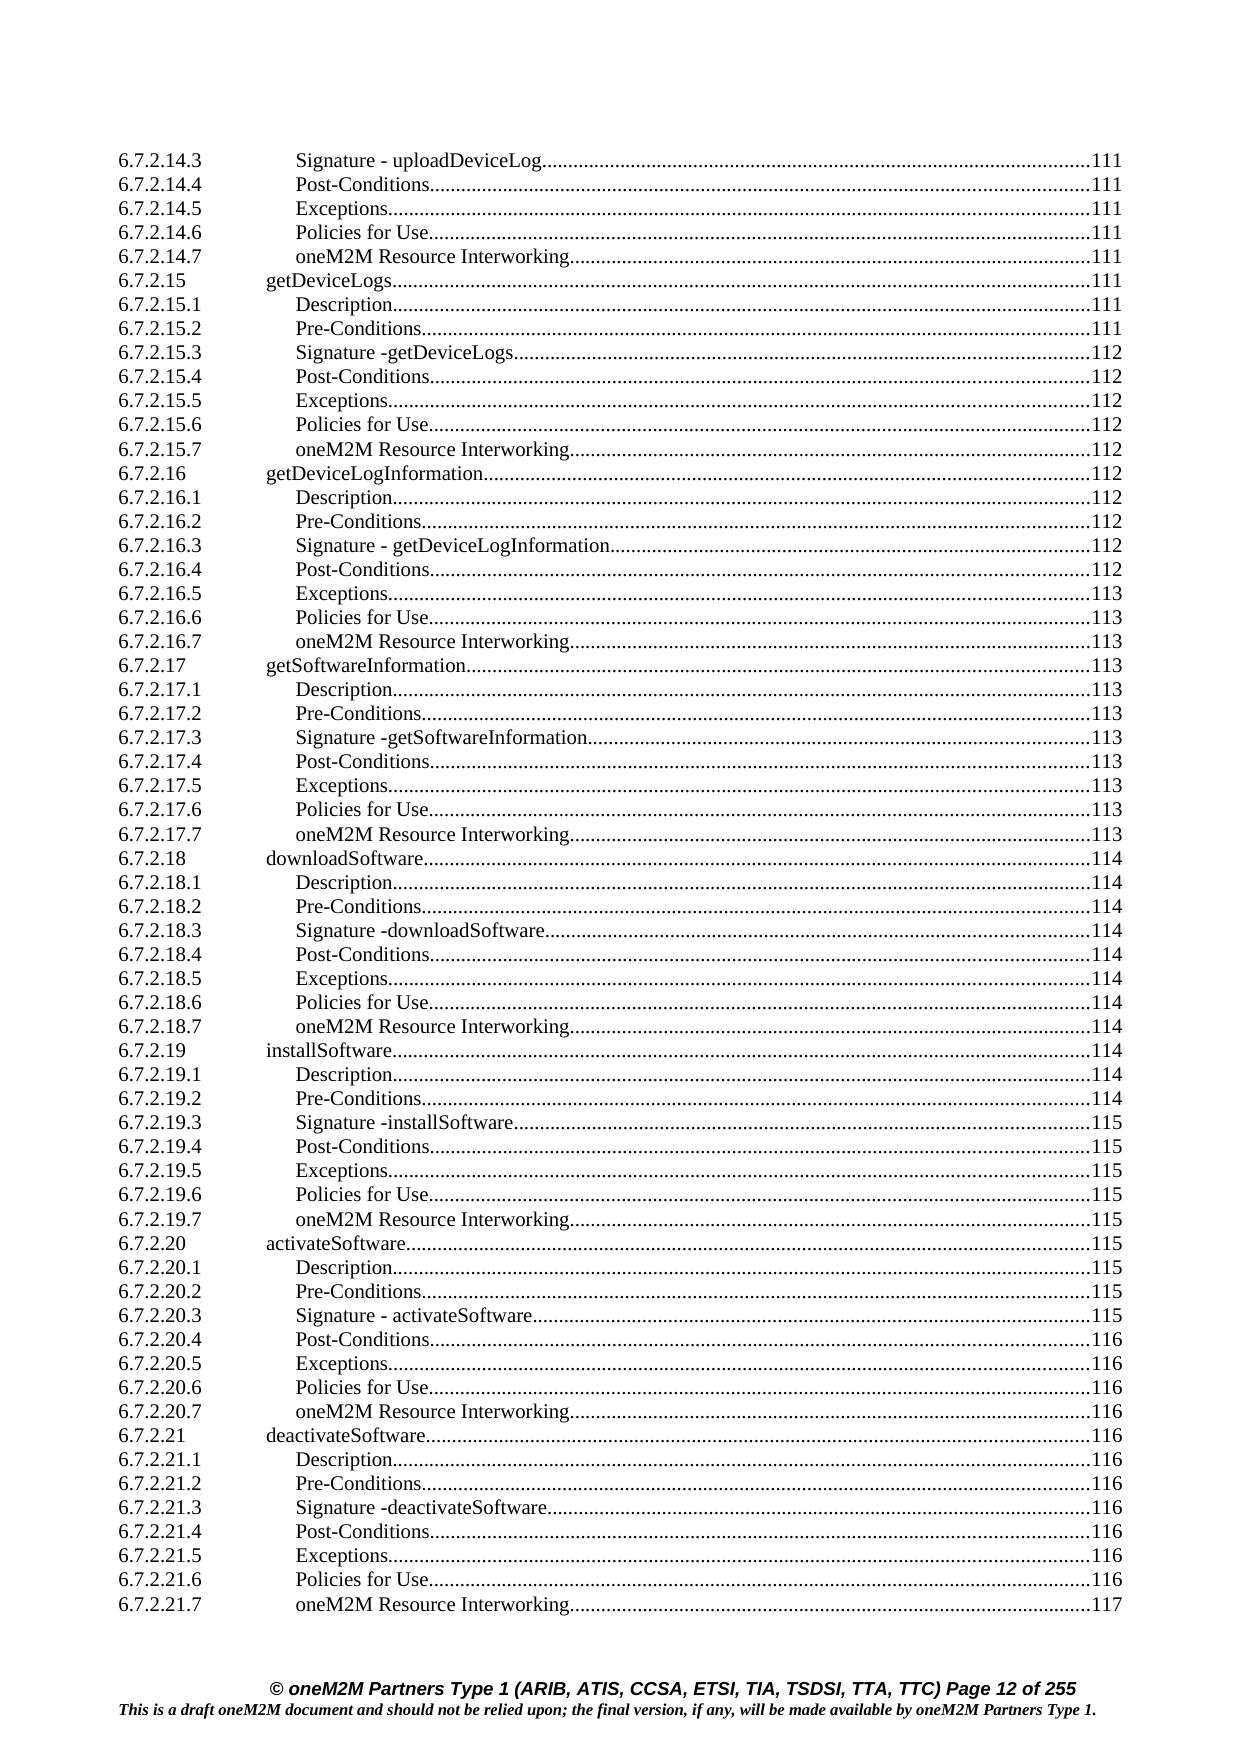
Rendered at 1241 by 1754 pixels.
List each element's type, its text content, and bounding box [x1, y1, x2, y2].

text 6.7.2.16.5 Exceptions 113 [118, 581, 1122, 605]
text 6.7.2.17.4 Post-Conditions 113 [118, 749, 1122, 773]
text 6.7.2.18.7 oneM2M Resource Interworking 114 [118, 1014, 1122, 1038]
text 6.7.2.14.7 oneM2M Resource Interworking 111 [118, 244, 1122, 268]
text 6.7.2.19.2 Pre-Conditions 114 [118, 1086, 1122, 1110]
text 6.7.2.20.3 Signature - activateSoftware 115 [118, 1303, 1122, 1327]
text 6.7.2.17 getSoftwareInformation 113 [118, 653, 1122, 677]
text 6.7.2.21.2 Pre-Conditions 116 [118, 1471, 1122, 1495]
text 6.7.2.17.1 Description 113 [118, 677, 1122, 701]
text 6.7.2.16.6 Policies for Use 113 [118, 605, 1122, 629]
text 6.7.2.16.1 Description 112 [118, 484, 1122, 509]
text 6.7.2.19.4 Post-Conditions 115 [118, 1134, 1122, 1158]
text 6.7.2.18.4 Post-Conditions 114 [118, 942, 1122, 966]
text 6.7.2.16.3 Signature - getDeviceLogInformation 112 [118, 533, 1122, 557]
text 6.7.2.14.4 Post-Conditions 111 [118, 172, 1122, 196]
text 6.7.2.18.2 Pre-Conditions 114 [118, 894, 1122, 918]
text 6.7.2.20 activateSoftware 115 [118, 1231, 1122, 1254]
text 6.7.2.20.6 Policies for Use 116 [118, 1375, 1122, 1399]
text 6.7.2.14.3 Signature - uploadDeviceLog 111 [118, 148, 1122, 172]
text 6.7.2.17.6 Policies for Use 113 [118, 797, 1122, 821]
text 6.7.2.17.2 Pre-Conditions 113 [118, 701, 1122, 725]
text 6.7.2.15.5 Exceptions 112 [118, 388, 1122, 412]
text 6.7.2.17.5 Exceptions 113 [118, 773, 1122, 797]
text 6.7.2.18 downloadSoftware 114 [118, 846, 1122, 869]
text 6.7.2.21 deactivateSoftware 116 [118, 1423, 1122, 1447]
text 6.7.2.20.5 Exceptions 116 [118, 1351, 1122, 1375]
text 6.7.2.20.4 Post-Conditions 116 [118, 1327, 1122, 1351]
text 6.7.2.15.6 Policies for Use 112 [118, 412, 1122, 436]
text 6.7.2.21.7 oneM2M Resource Interworking 117 [118, 1591, 1122, 1616]
text 6.7.2.15.3 Signature -getDeviceLogs 112 [118, 340, 1122, 364]
text 6.7.2.19.5 Exceptions 115 [118, 1158, 1122, 1182]
text 6.7.2.18.6 Policies for Use 114 [118, 990, 1122, 1014]
text 6.7.2.14.6 Policies for Use 111 [118, 220, 1122, 244]
text 6.7.2.20.1 Description 115 [118, 1254, 1122, 1279]
text 6.7.2.17.7 oneM2M Resource Interworking 113 [118, 821, 1122, 846]
text 6.7.2.21.6 Policies for Use 116 [118, 1567, 1122, 1591]
text 6.7.2.20.2 Pre-Conditions 115 [118, 1279, 1122, 1303]
text 6.7.2.16.2 Pre-Conditions 112 [118, 509, 1122, 533]
text 6.7.2.17.3 Signature -getSoftwareInformation 113 [118, 725, 1122, 749]
text 6.7.2.18.5 Exceptions 114 [118, 966, 1122, 990]
text 6.7.2.19.7 oneM2M Resource Interworking 115 [118, 1206, 1122, 1231]
text 6.7.2.15.4 Post-Conditions 112 [118, 364, 1122, 388]
text 6.7.2.21.5 Exceptions 116 [118, 1543, 1122, 1567]
text 6.7.2.15.2 Pre-Conditions 111 [118, 316, 1122, 340]
text 6.7.2.15.7 oneM2M Resource Interworking 112 [118, 436, 1122, 461]
text 6.7.2.14.5 Exceptions 111 [118, 196, 1122, 220]
text 6.7.2.19.1 Description 114 [118, 1062, 1122, 1086]
text 6.7.2.18.1 Description 114 [118, 869, 1122, 894]
text 6.7.2.16.7 oneM2M Resource Interworking 113 [118, 629, 1122, 653]
text 6.7.2.16.4 Post-Conditions 112 [118, 557, 1122, 581]
text 6.7.2.18.3 Signature -downloadSoftware 114 [118, 918, 1122, 942]
text 6.7.2.19.6 Policies for Use 115 [118, 1182, 1122, 1206]
text 6.7.2.21.4 Post-Conditions 116 [118, 1519, 1122, 1543]
text 6.7.2.21.1 Description 116 [118, 1447, 1122, 1471]
text 6.7.2.16 getDeviceLogInformation 112 [118, 461, 1122, 484]
text 6.7.2.21.3 Signature -deactivateSoftware 116 [118, 1495, 1122, 1519]
text 6.7.2.19.3 Signature -installSoftware 115 [118, 1110, 1122, 1134]
text 6.7.2.15 getDeviceLogs 111 [118, 268, 1122, 292]
text 6.7.2.19 installSoftware 114 [118, 1038, 1122, 1062]
text 6.7.2.15.1 Description 111 [118, 292, 1122, 316]
text 6.7.2.20.7 oneM2M Resource Interworking 116 [118, 1399, 1122, 1423]
